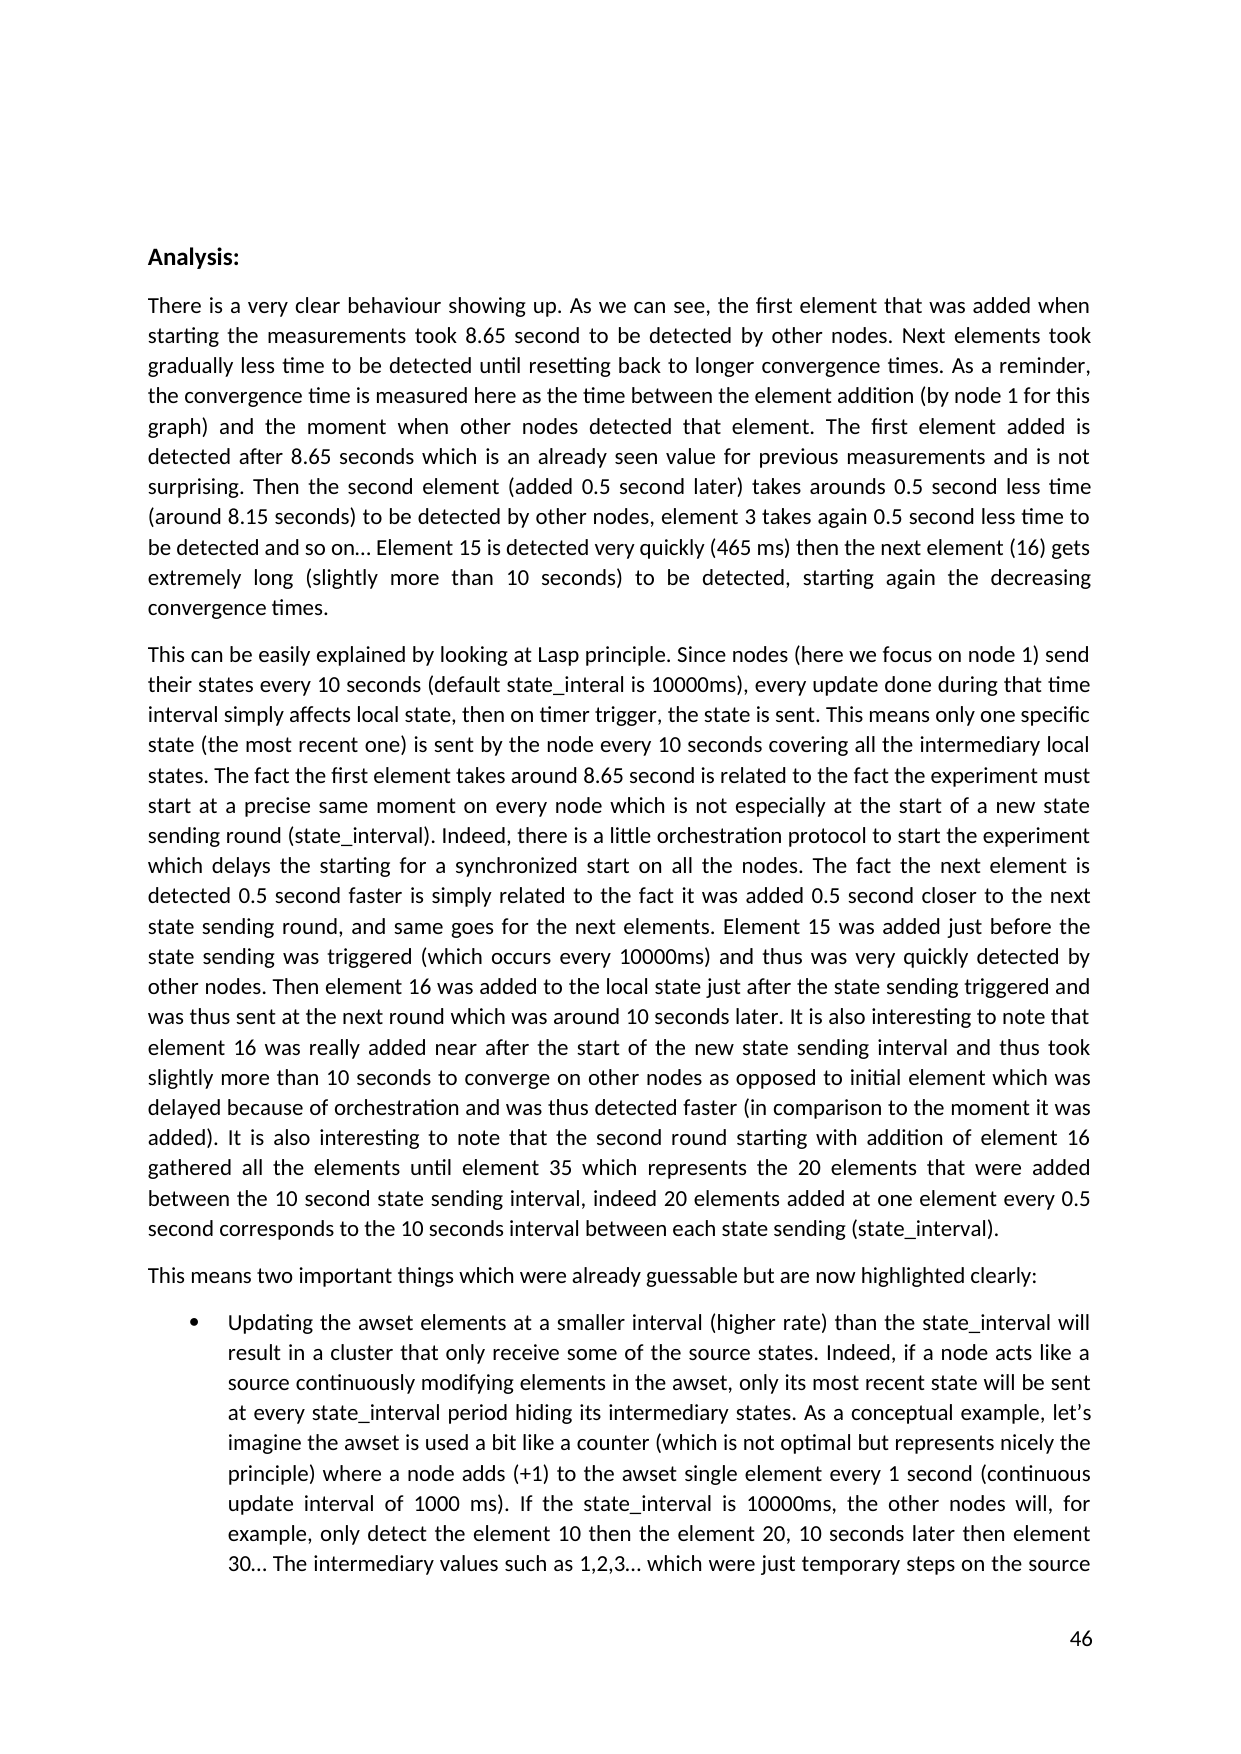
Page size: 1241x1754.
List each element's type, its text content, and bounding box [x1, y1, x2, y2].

text There is a very clear behaviour showing up. As we can see, the first element that was added when starting the measurements took 8.65 second to be detected by other nodes. Next elements took gradually less time to be detected until resetting back to longer convergence times. As a reminder, the convergence time is measured here as the time between the element addition (by node 1 for this graph) and the moment when other nodes detected that element. The first element added is detected after 8.65 seconds which is an already seen value for previous measurements and is not surprising. Then the second element (added 0.5 second later) takes arounds 0.5 second less time (around 8.15 seconds) to be detected by other nodes, element 3 takes again 0.5 second less time to be detected and so on… Element 15 is detected very quickly (465 ms) then the next element (16) gets extremely long (slightly more than 10 seconds) to be detected, starting again the decreasing convergence times. [148, 291, 1093, 621]
text This can be easily explained by looking at Lasp principle. Since nodes (here we focus on node 1) send their states every 10 seconds (default state_interal is 10000ms), every update done during that time interval simply affects local state, then on timer trigger, the state is sent. This means only one specific state (the most recent one) is sent by the node every 10 seconds covering all the intermediary local states. The fact the first element takes around 8.65 second is related to the fact the experiment must start at a precise same moment on every node which is not especially at the start of a new state sending round (state_interval). Indeed, there is a little orchestration protocol to start the experiment which delays the starting for a synchronized start on all the nodes. The fact the next element is detected 0.5 second faster is simply related to the fact it was added 0.5 second closer to the next state sending round, and same goes for the next elements. Element 15 was added just before the state sending was triggered (which occurs every 10000ms) and thus was very quickly detected by other nodes. Then element 16 was added to the local state just after the state sending triggered and was thus sent at the next round which was around 10 seconds later. It is also interesting to note that element 16 was really added near after the start of the new state sending interval and thus took slightly more than 10 seconds to converge on other nodes as opposed to initial element which was delayed because of orchestration and was thus detected faster (in comparison to the moment it was added). It is also interesting to note that the second round starting with addition of element 16 gathered all the elements until element 35 which represents the 20 elements that were added between the 10 second state sending interval, indeed 20 elements added at one element every 0.5 second corresponds to the 10 seconds interval between each state sending (state_interval). [148, 640, 1093, 1242]
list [190, 1308, 1093, 1577]
text Analysis: [148, 241, 1093, 272]
text This means two important things which were already guessable but are now highlighted clearly: [148, 1261, 1093, 1289]
